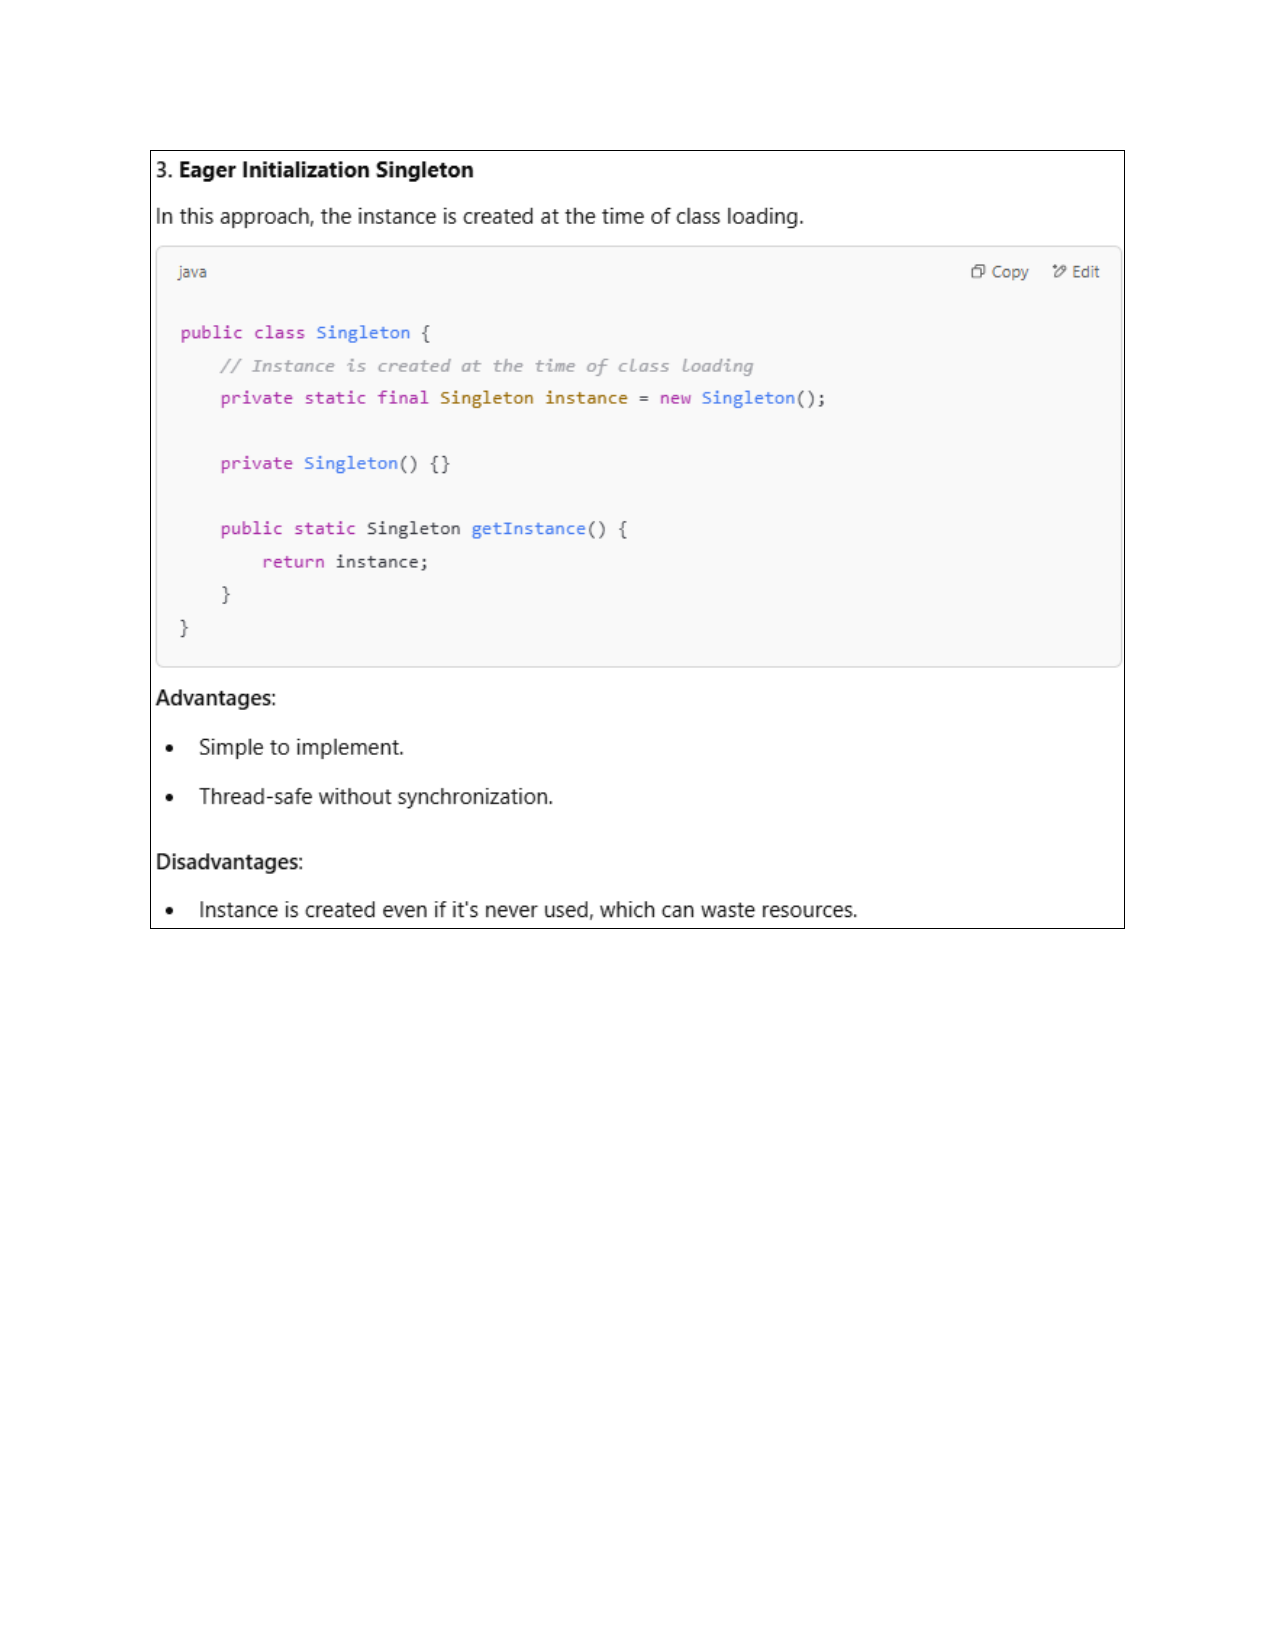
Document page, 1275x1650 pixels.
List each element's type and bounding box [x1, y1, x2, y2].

picture [151, 151, 1124, 928]
